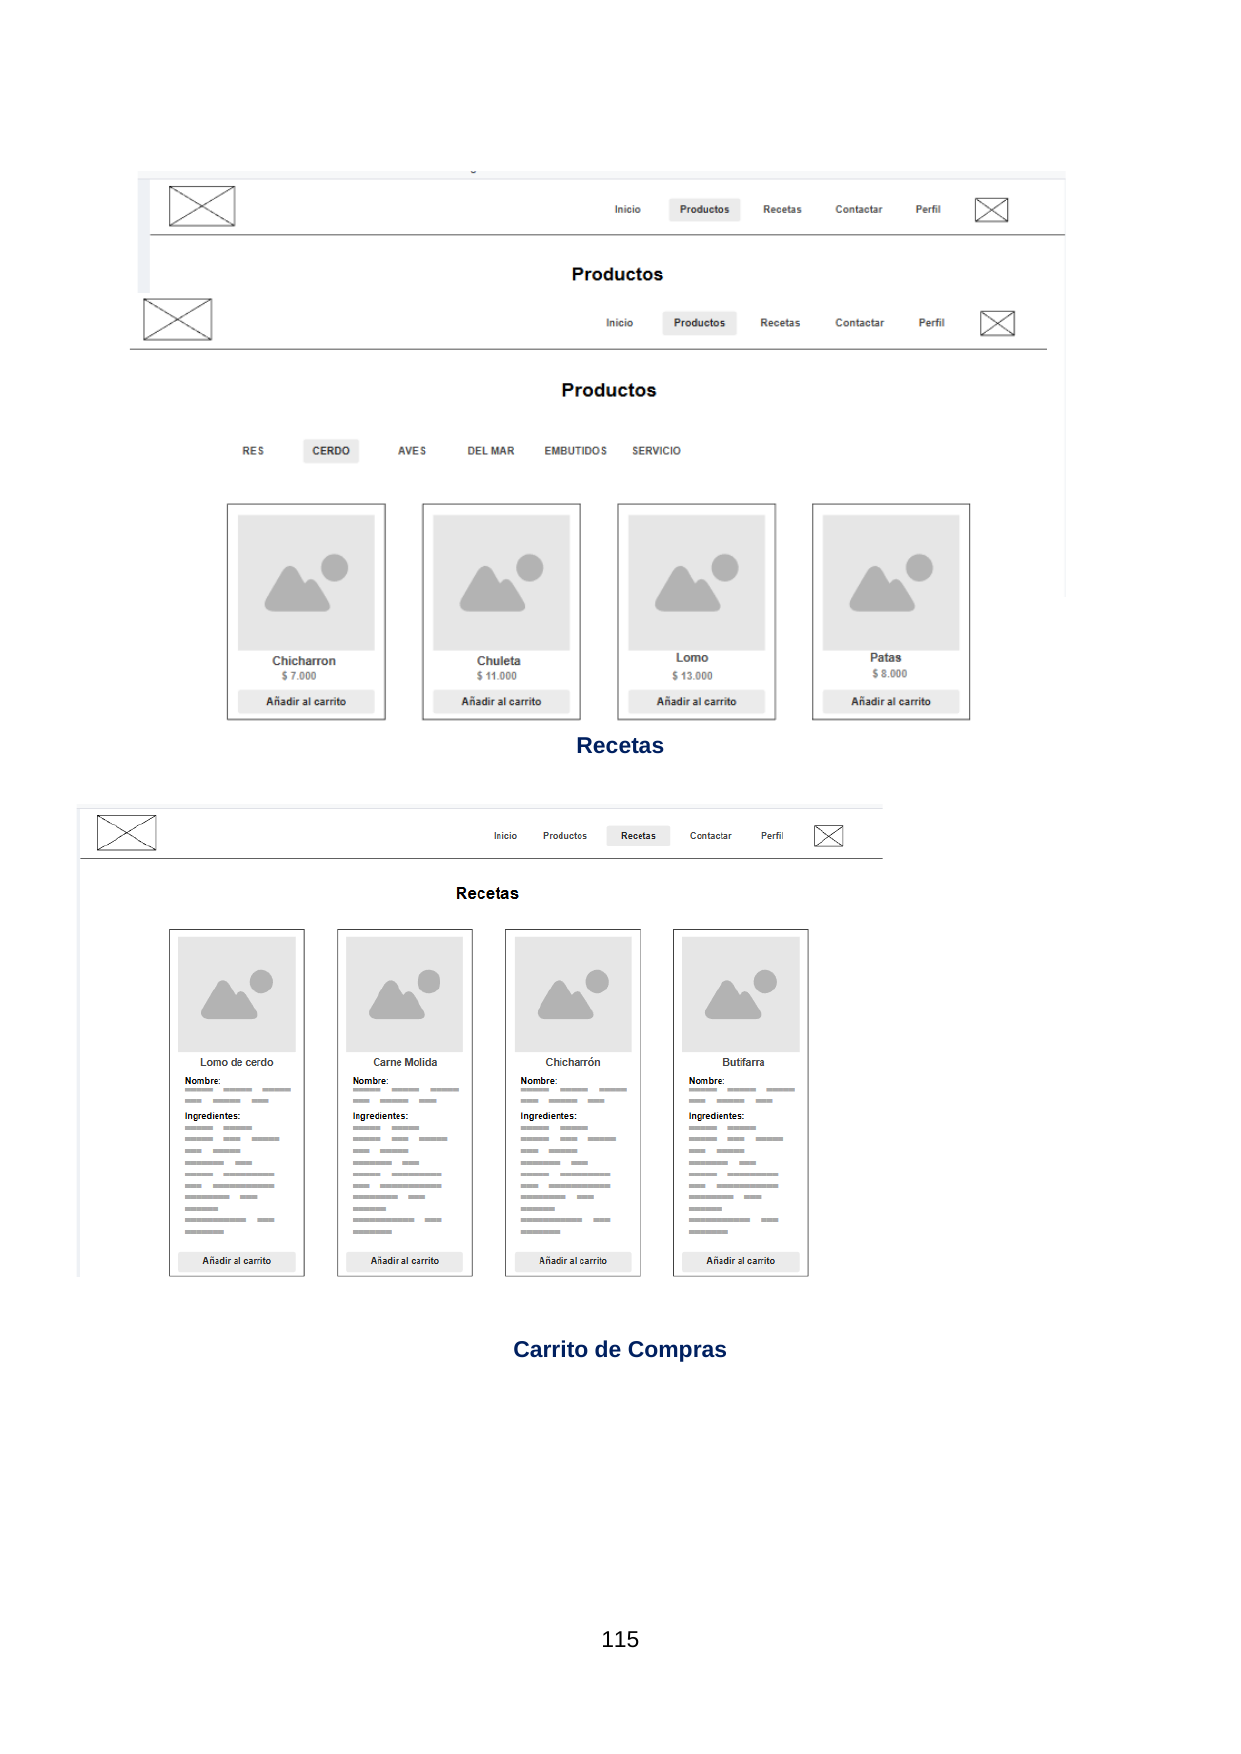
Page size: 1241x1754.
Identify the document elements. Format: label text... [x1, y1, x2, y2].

text Carrito de Compras [150, 1336, 1090, 1362]
picture [76, 804, 883, 1277]
picture [129, 171, 1066, 732]
text Recetas [150, 667, 1090, 758]
